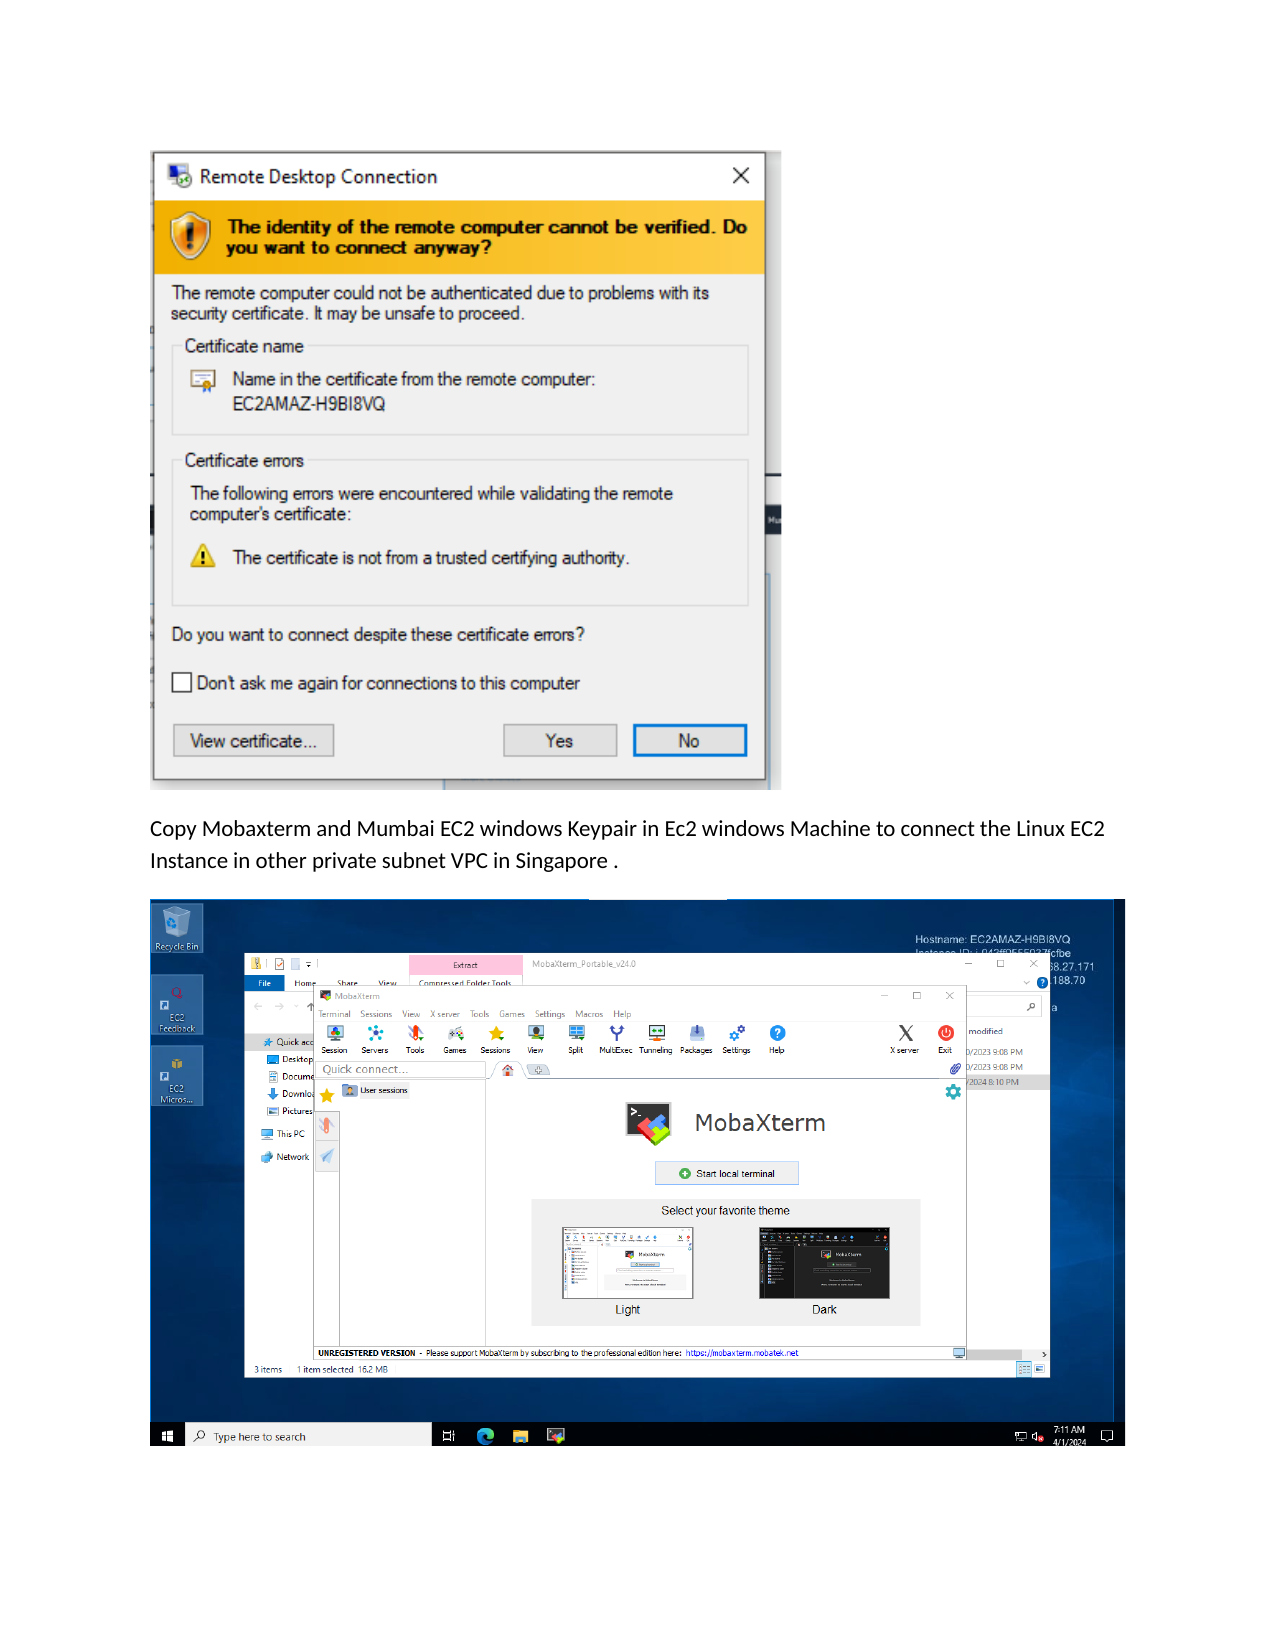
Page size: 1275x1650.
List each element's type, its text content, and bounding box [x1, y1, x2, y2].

picture [150, 899, 1125, 1446]
picture [150, 150, 782, 790]
text Copy Mobaxterm and Mumbai EC2 windows Keypair in Ec2 windows Machine to connect the Linux EC2 Instance in other private subnet VPC in Singapore . [150, 814, 1125, 874]
